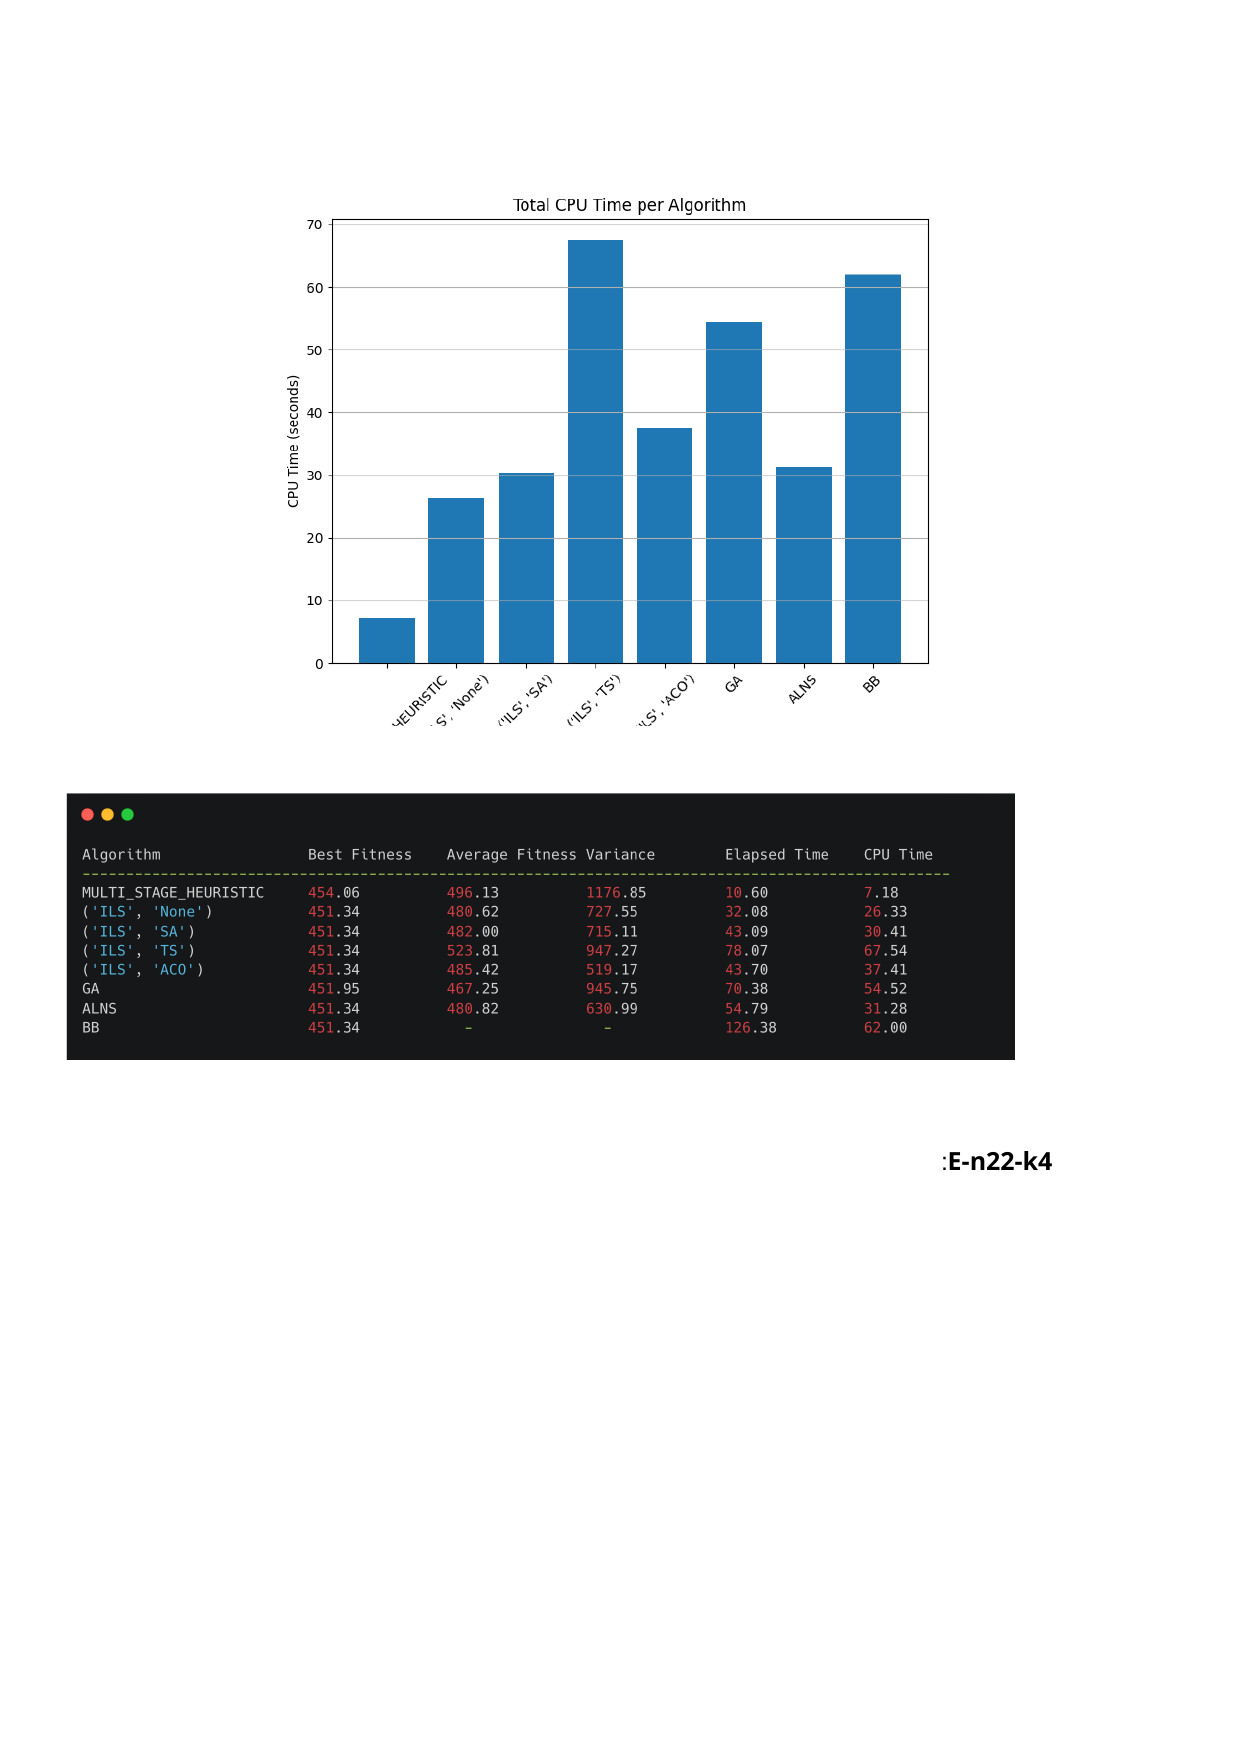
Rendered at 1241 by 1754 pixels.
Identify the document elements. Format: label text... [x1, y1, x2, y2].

picture [236, 150, 1004, 726]
picture [66, 793, 1015, 1060]
text E-n22-k4: [187, 1144, 1053, 1178]
